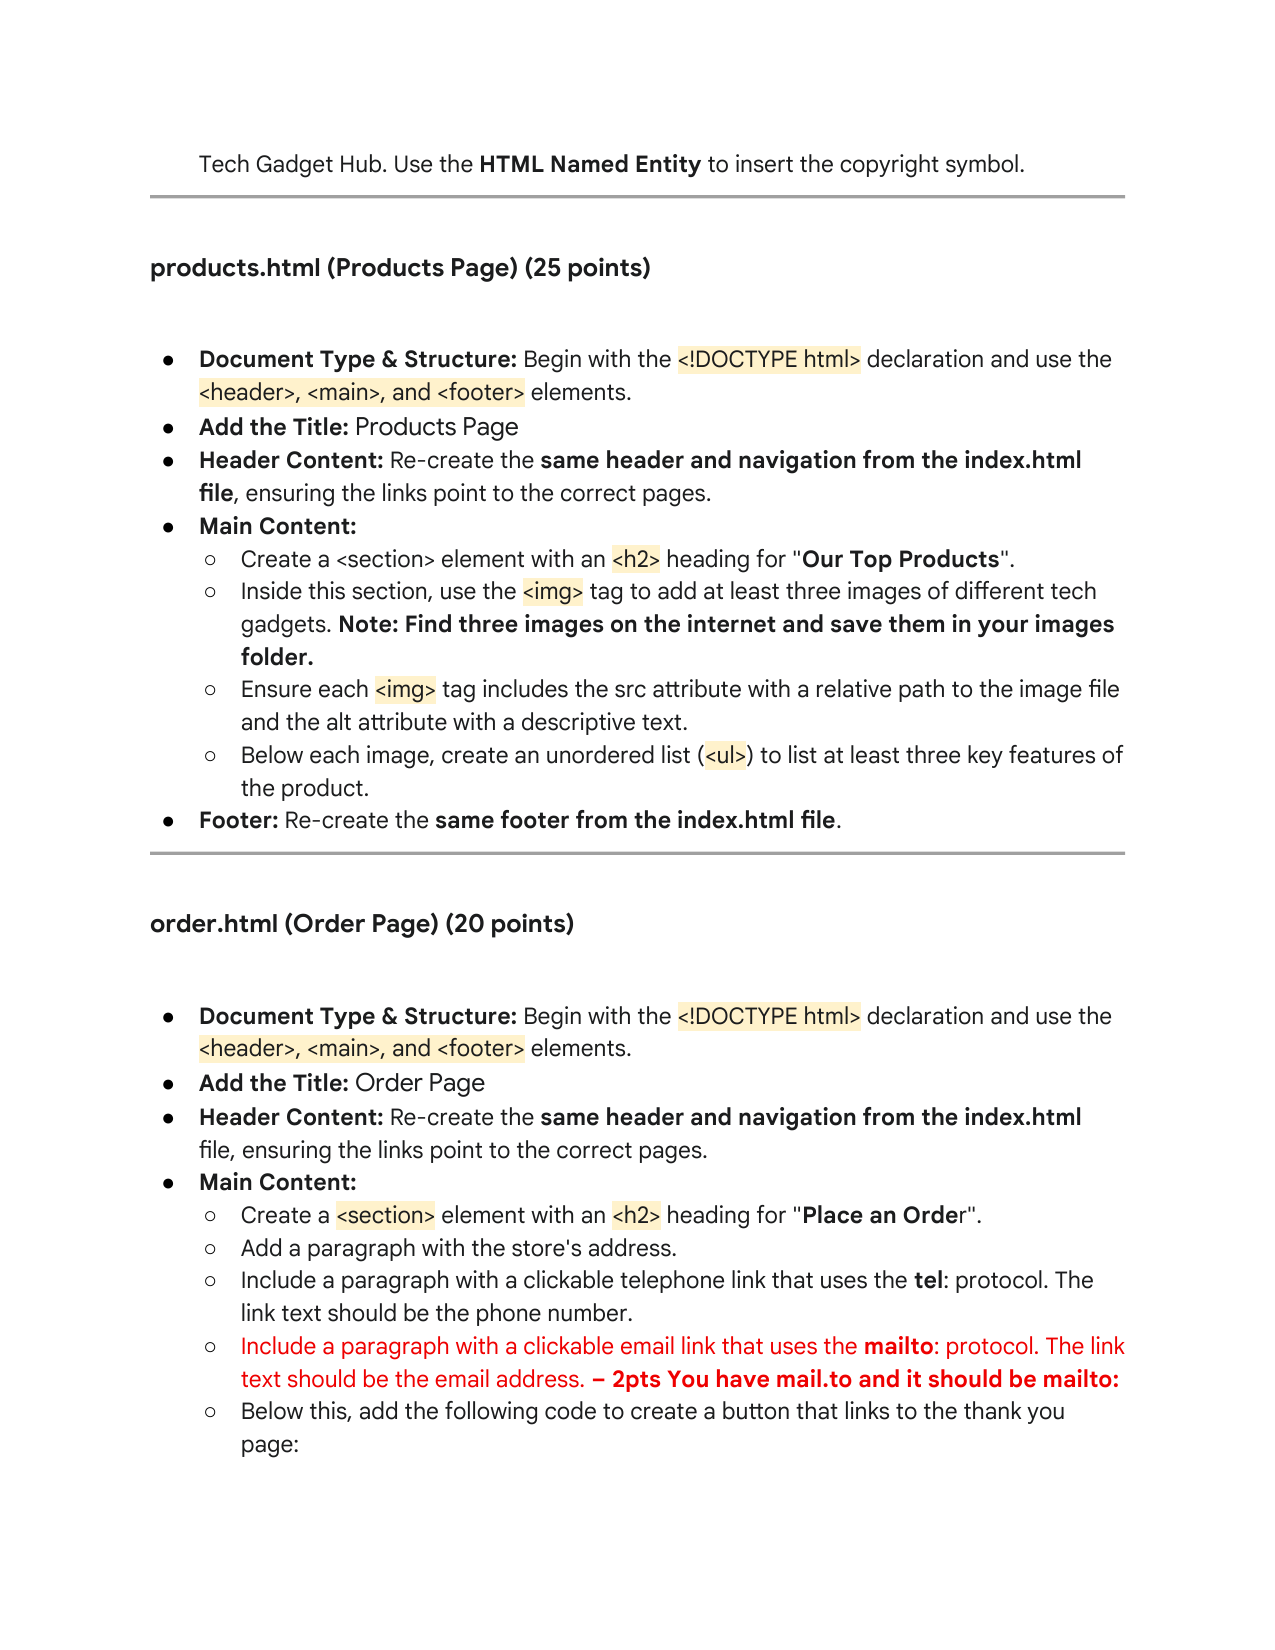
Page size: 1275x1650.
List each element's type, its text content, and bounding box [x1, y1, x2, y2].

list Create a <section> element with an <h2> heading for "Place an Order". [435, 1201, 612, 1230]
list Header Content: Re-create the same header and navigation from the index.html file, ensuring the links point to the correct pages. [161, 447, 1125, 508]
list Header Content: Re-create the same header and navigation from the index.html file, ensuring the links point to the correct pages. [161, 1103, 1125, 1164]
subtitle order.html (Order Page) (20 points) [150, 908, 1125, 940]
list Create a <section> element with an <h2> heading for "Our Top Products". [660, 545, 1125, 573]
list Include a paragraph with a clickable email link that uses the mailto: protocol. The link text should be the email address. – 2pts You have mail.to and it should be mailto: [203, 1332, 1125, 1393]
list Add the Title: Order Page [161, 1067, 1125, 1099]
list Add a paragraph with the store's address. [203, 1234, 1125, 1263]
list Footer: Re-create the same footer from the index.html file. [161, 806, 1125, 835]
list Main Content: [161, 1168, 1125, 1197]
subtitle products.html (Products Page) (25 points) [150, 252, 1125, 283]
list Inside this section, use the <img> tag to add at least three images of different tech gadgets. Note: Find three images on the internet and save them in your images folder. [203, 577, 1125, 672]
list Add the Title: Products Page [161, 411, 1125, 442]
list Include a paragraph with a clickable telephone link that uses the tel: protocol. The link text should be the phone number. [203, 1267, 1125, 1328]
list Document Type & Structure: Begin with the <!DOCTYPE html> declaration and use the <header>, <main>, and <footer> elements. [161, 346, 1125, 407]
list Document Type & Structure: Begin with the <!DOCTYPE html> declaration and use the <header>, <main>, and <footer> elements. [161, 1002, 1125, 1063]
list Main Content: [161, 512, 1125, 541]
list Create a <section> element with an <h2> heading for "Place an Order". [661, 1201, 1125, 1230]
list Create a <section> element with an <h2> heading for "Our Top Products". [203, 545, 612, 573]
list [203, 1397, 1125, 1489]
list Below each image, create an unordered list (<ul>) to list at least three key features of the product. [203, 741, 1125, 802]
list Ensure each <img> tag includes the src attribute with a relative path to the image file and the alt attribute with a descriptive text. [203, 676, 1125, 737]
